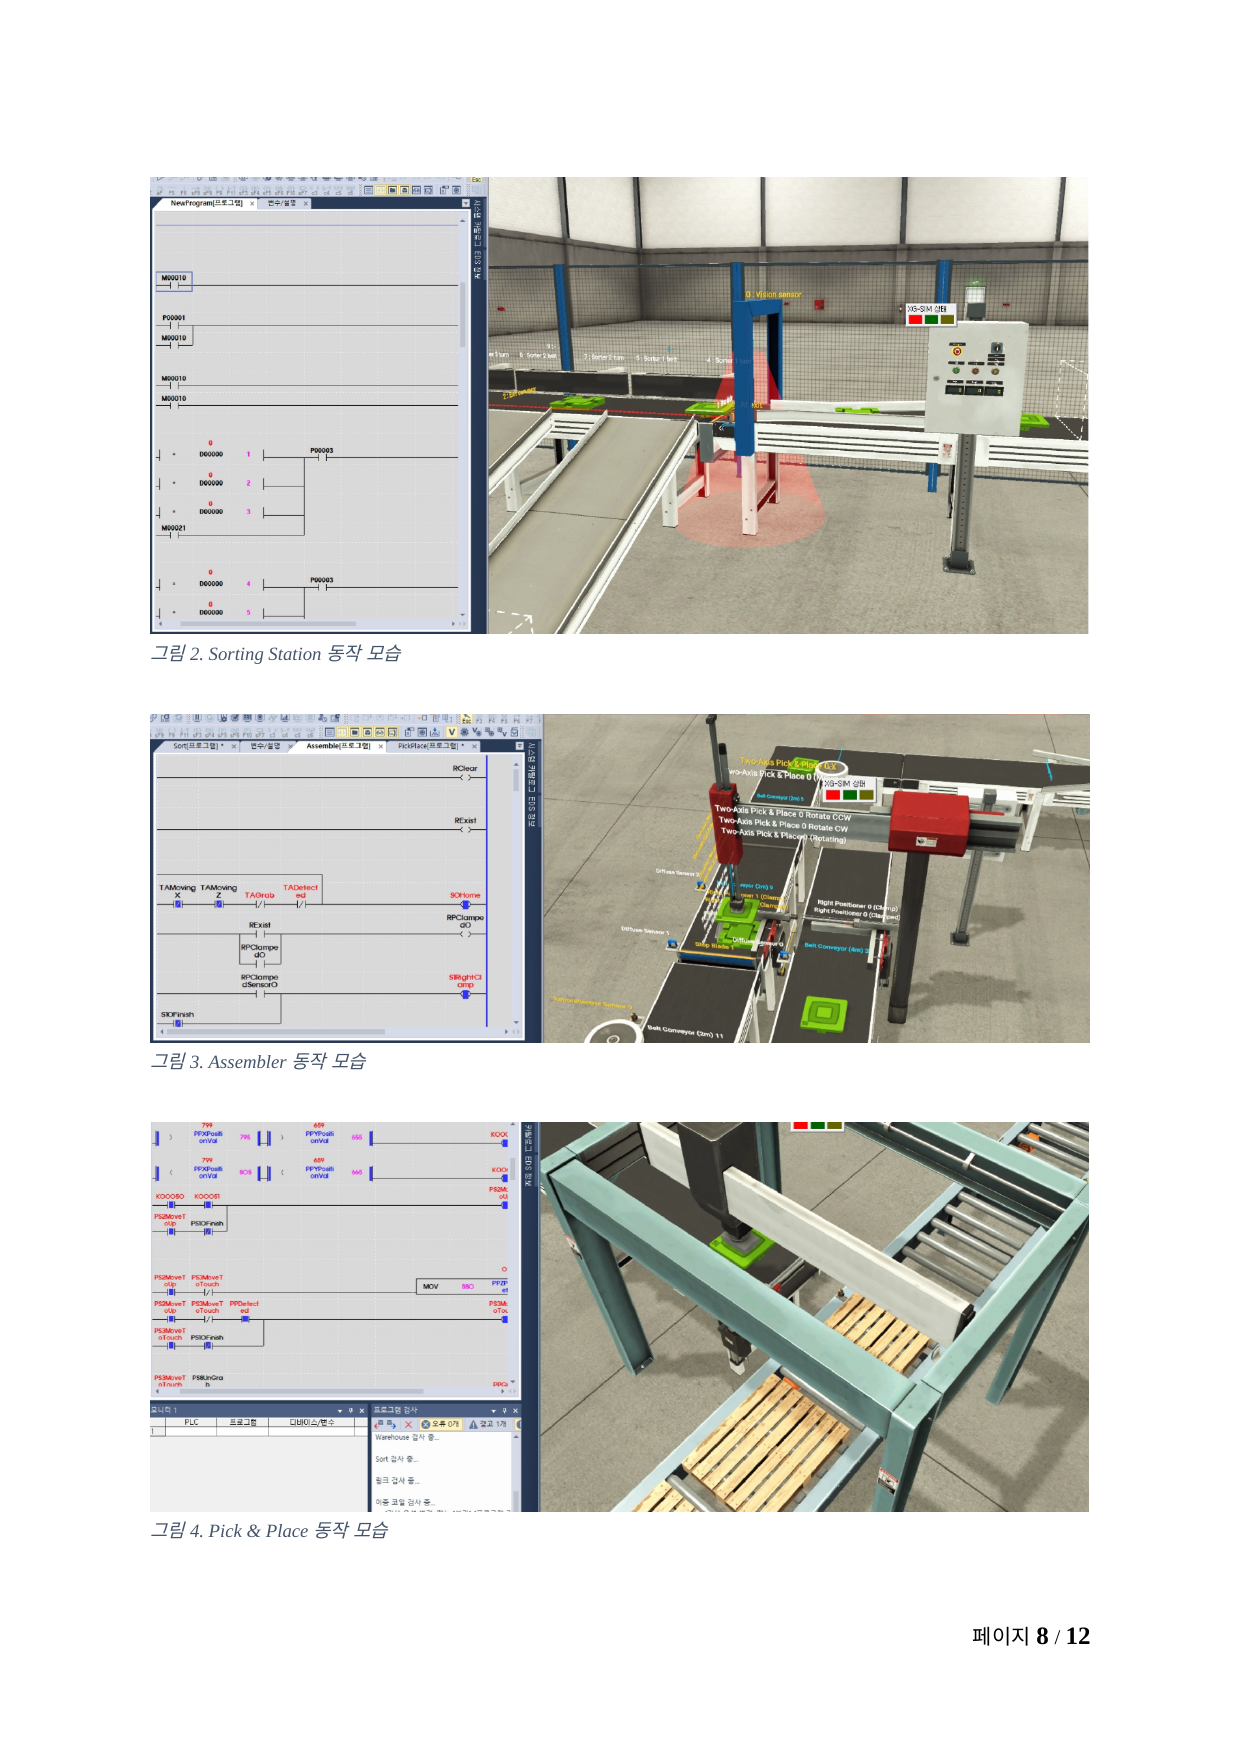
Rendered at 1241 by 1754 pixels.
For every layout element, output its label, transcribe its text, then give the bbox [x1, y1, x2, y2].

text 그림 3. Assembler 동작 모습 [150, 1047, 1090, 1074]
picture [150, 1122, 1089, 1512]
picture [150, 714, 1090, 1043]
text 그림 2. Sorting Station 동작 모습 [150, 638, 1090, 665]
text 그림 4. Pick & Place 동작 모습 [150, 1516, 1090, 1543]
picture [150, 177, 1089, 634]
